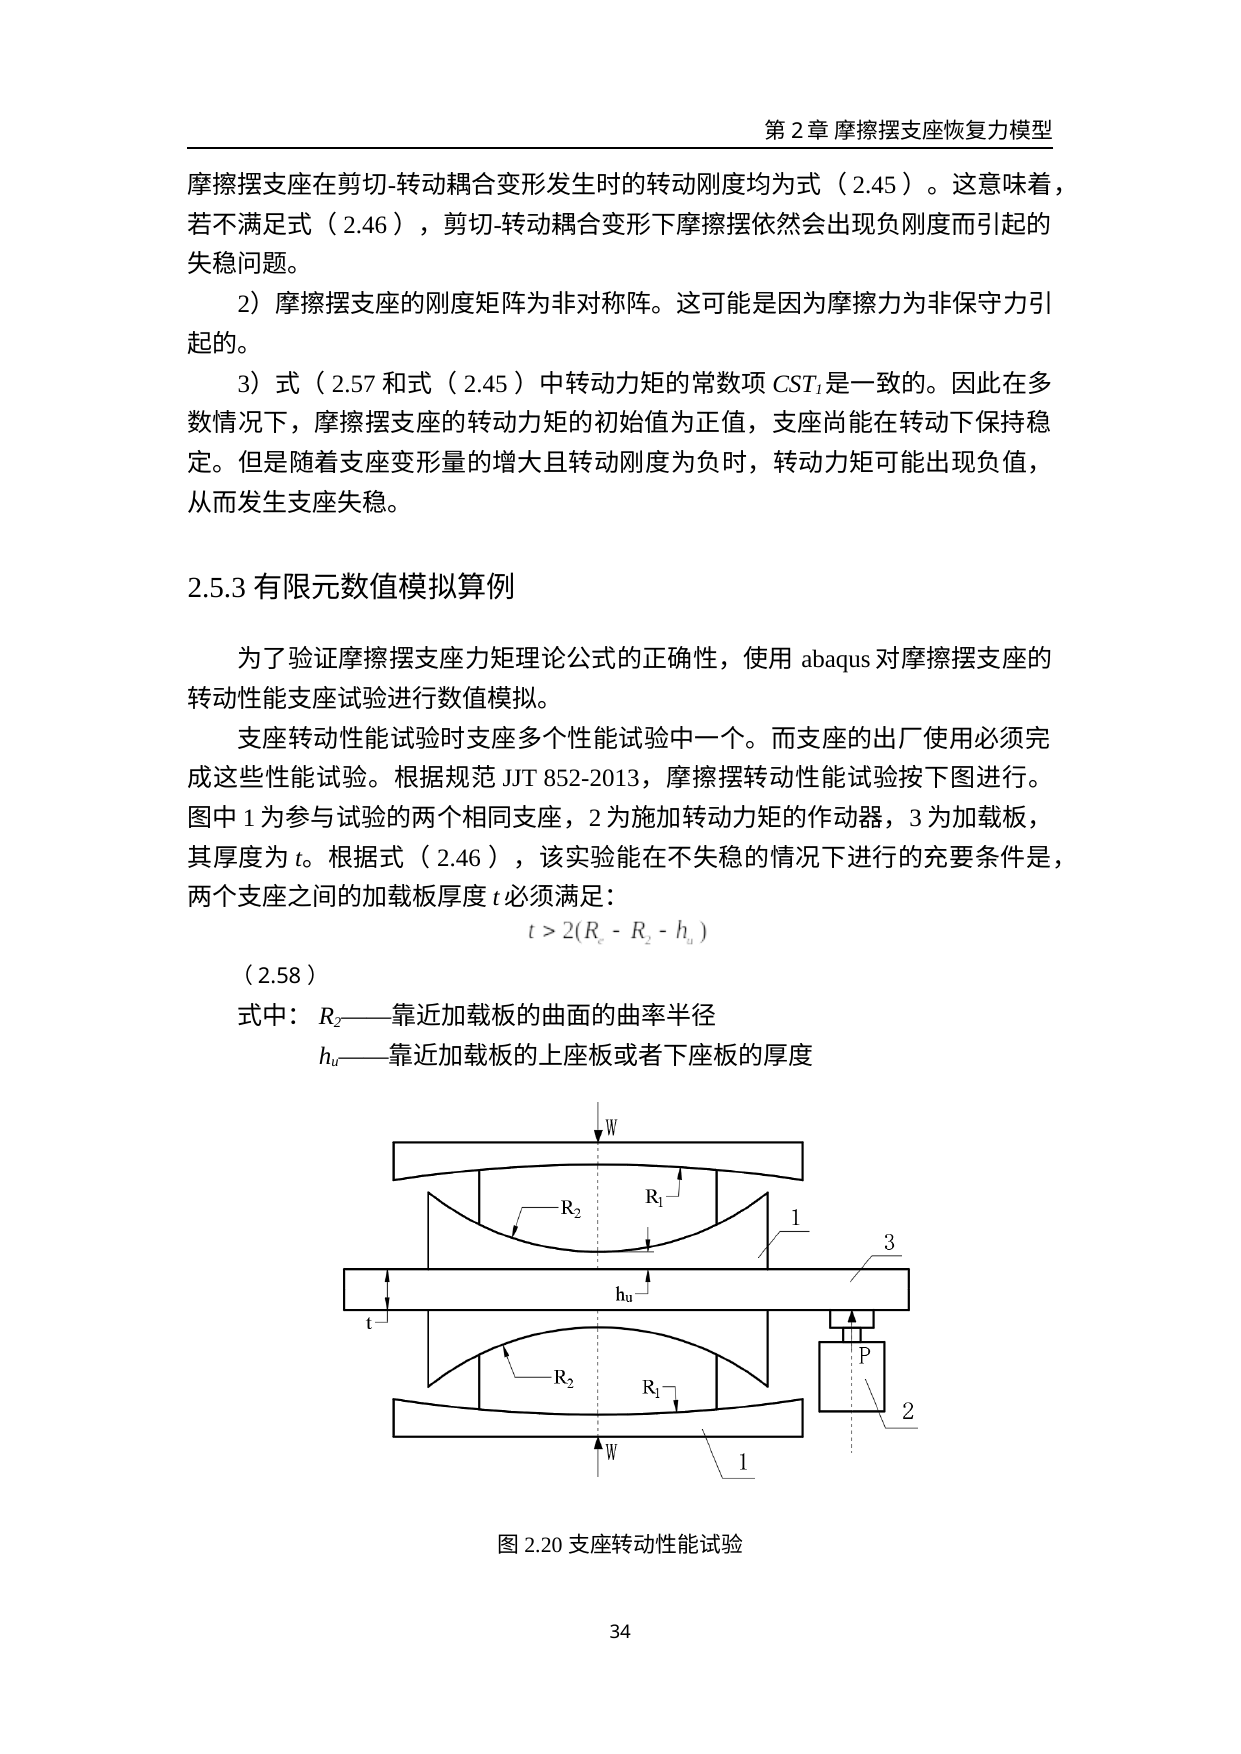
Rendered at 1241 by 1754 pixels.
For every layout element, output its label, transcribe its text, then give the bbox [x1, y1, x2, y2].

subtitle 有限元数值模拟算例 [187, 545, 1053, 624]
text （ 2.58 ） [187, 954, 1053, 994]
text 支座转动性能试验时支座多个性能试验中一个。而支座的出厂使用必须完成这些性能试验。根据规范JJT 852-2013，摩擦摆转动性能试验按下图进行。图中1为参与试验的两个相同支座，2为施加转动力矩的作动器，3为加载板，其厚度为t。根据式（ 2.46 ），该实验能在不失稳的情况下进行的充要条件是，两个支座之间的加载板厚度t必须满足： [187, 716, 1053, 915]
text hu——靠近加载板的上座板或者下座板的厚度 [187, 1034, 1053, 1073]
text 2）摩擦摆支座的刚度矩阵为非对称阵。这可能是因为摩擦力为非保守力引起的。 [187, 282, 1053, 361]
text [187, 163, 1053, 282]
text 式中： R2——靠近加载板的曲面的曲率半径 [187, 994, 1053, 1034]
picture [300, 1073, 941, 1482]
text 3）式（ 2.58 ）和式（ 2.45 ）中转动力矩的常数项CST1是一致的。因此在多数情况下，摩擦摆支座的转动力矩的初始值为正值，支座尚能在转动下保持稳定。但是随着支座变形量的增大且转动刚度为负时，转动力矩可能出现负值，从而发生支座失稳。 [187, 361, 1053, 520]
text 为了验证摩擦摆支座力矩理论公式的正确性，使用abaqus对摩擦摆支座的转动性能支座试验进行数值模拟。 [187, 637, 1053, 716]
